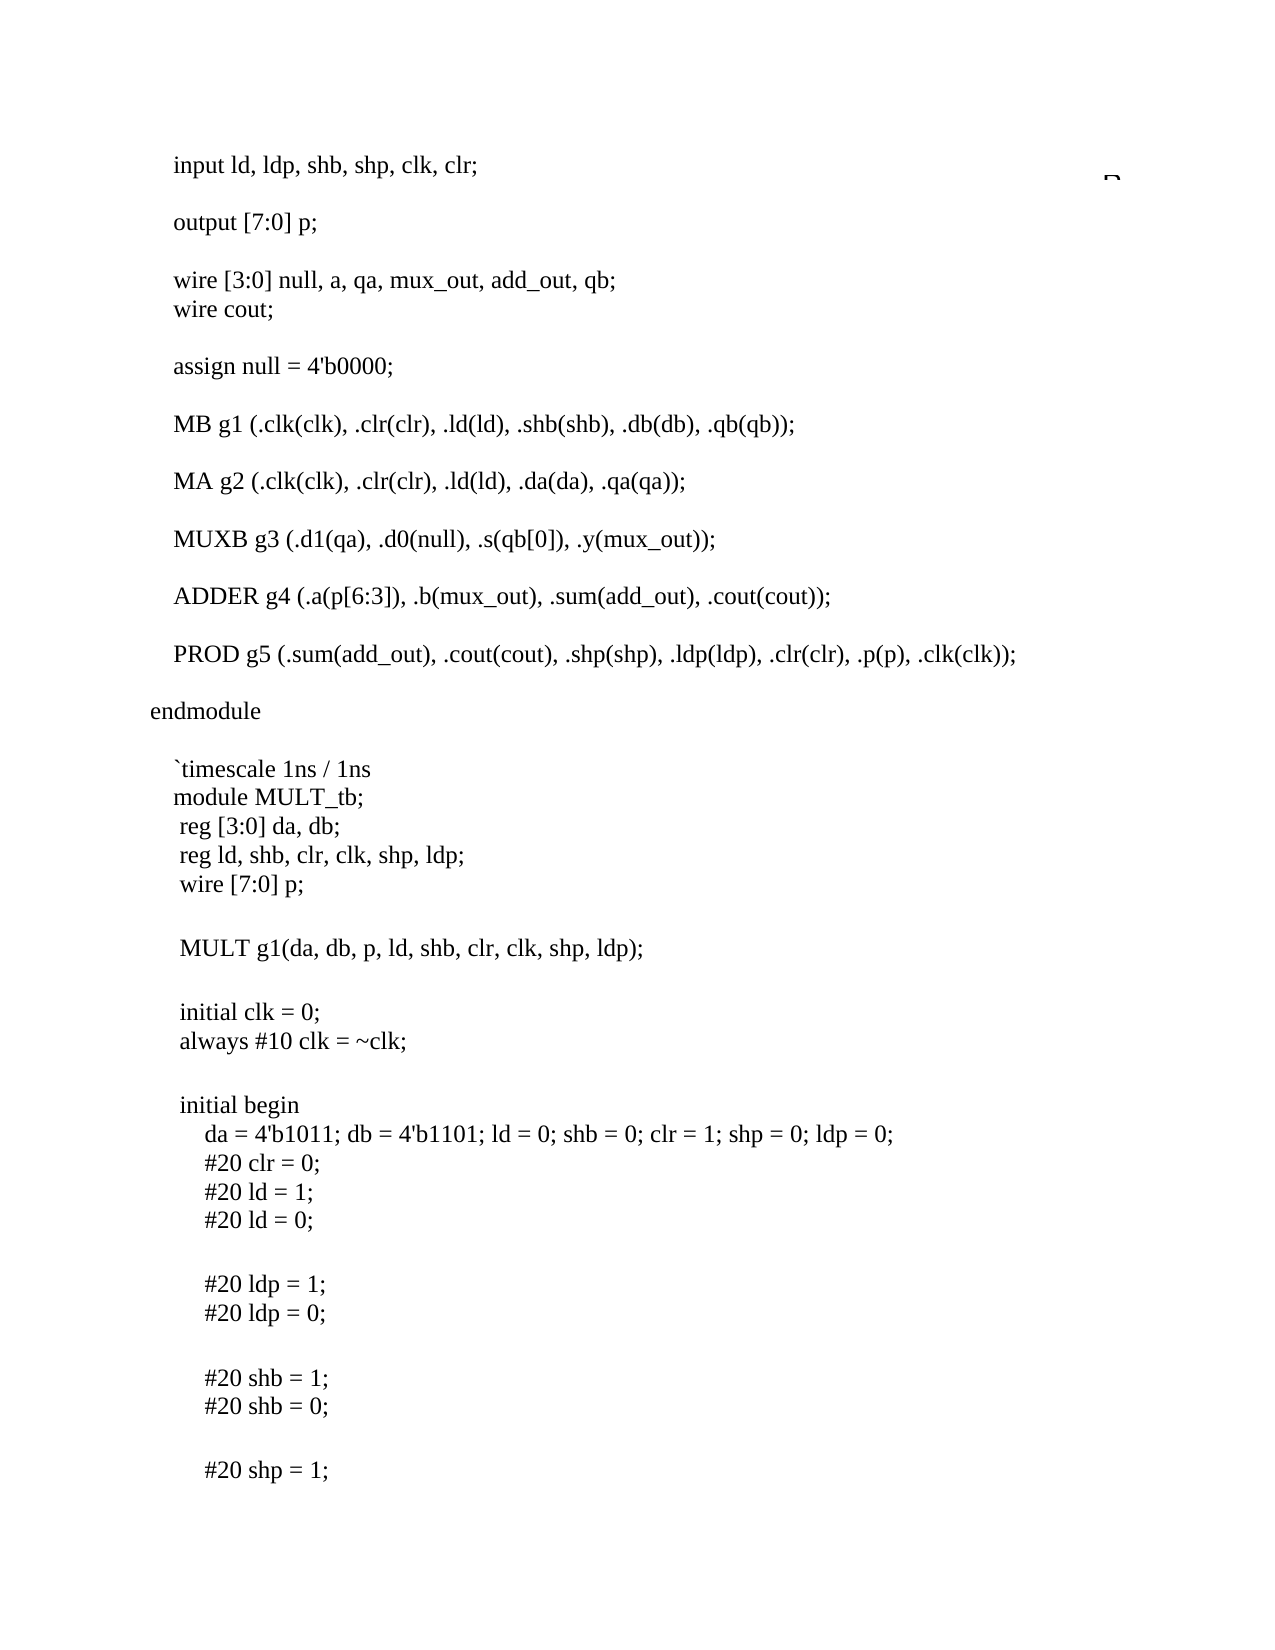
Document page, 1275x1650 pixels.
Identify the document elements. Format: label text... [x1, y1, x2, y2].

subtitle MUXB g3 (.d1(qa), .d0(null), .s(qb[0]), .y(mux_out)); [173, 524, 1125, 552]
subtitle output [7:0] p; [173, 207, 1125, 236]
subtitle wire cout; [173, 294, 1125, 322]
subtitle input ld, ldp, shb, shp, clk, clr; [173, 150, 1125, 179]
subtitle da = 4'b1011; db = 4'b1101; ld = 0; shb = 0; clr = 1; shp = 0; ldp = 0; [173, 1119, 1125, 1148]
subtitle #20 shb = 1; [173, 1363, 1125, 1391]
subtitle wire [7:0] p; [173, 869, 1125, 897]
subtitle initial clk = 0; [173, 997, 1125, 1026]
subtitle reg [3:0] da, db; [173, 811, 1125, 840]
subtitle always #10 clk = ~clk; [173, 1026, 1125, 1055]
subtitle MB g1 (.clk(clk), .clr(clr), .ld(ld), .shb(shb), .db(db), .qb(qb)); [173, 409, 1125, 437]
subtitle wire [3:0] null, a, qa, mux_out, add_out, qb; [173, 265, 1125, 294]
subtitle reg ld, shb, clr, clk, shp, ldp; [173, 840, 1125, 869]
subtitle #20 ldp = 1; [173, 1269, 1125, 1298]
subtitle #20 ldp = 0; [173, 1298, 1125, 1327]
subtitle MULT g1(da, db, p, ld, shb, clr, clk, shp, ldp); [173, 933, 1125, 962]
subtitle initial begin [173, 1090, 1125, 1119]
subtitle PROD g5 (.sum(add_out), .cout(cout), .shp(shp), .ldp(ldp), .clr(clr), .p(p), .clk(clk)); [173, 639, 1125, 667]
subtitle #20 clr = 0; [173, 1148, 1125, 1177]
subtitle #20 ld = 1; [173, 1177, 1125, 1205]
subtitle #20 ld = 0; [173, 1205, 1125, 1234]
subtitle ADDER g4 (.a(p[6:3]), .b(mux_out), .sum(add_out), .cout(cout)); [173, 581, 1125, 610]
subtitle endmodule [150, 696, 1125, 725]
subtitle MA g2 (.clk(clk), .clr(clr), .ld(ld), .da(da), .qa(qa)); [173, 466, 1125, 495]
subtitle #20 shp = 1; [173, 1456, 1125, 1484]
subtitle module MULT_tb; [173, 782, 1125, 811]
subtitle `timescale 1ns / 1ns [173, 754, 1125, 782]
subtitle assign null = 4'b0000; [173, 351, 1125, 380]
subtitle #20 shb = 0; [173, 1391, 1125, 1420]
